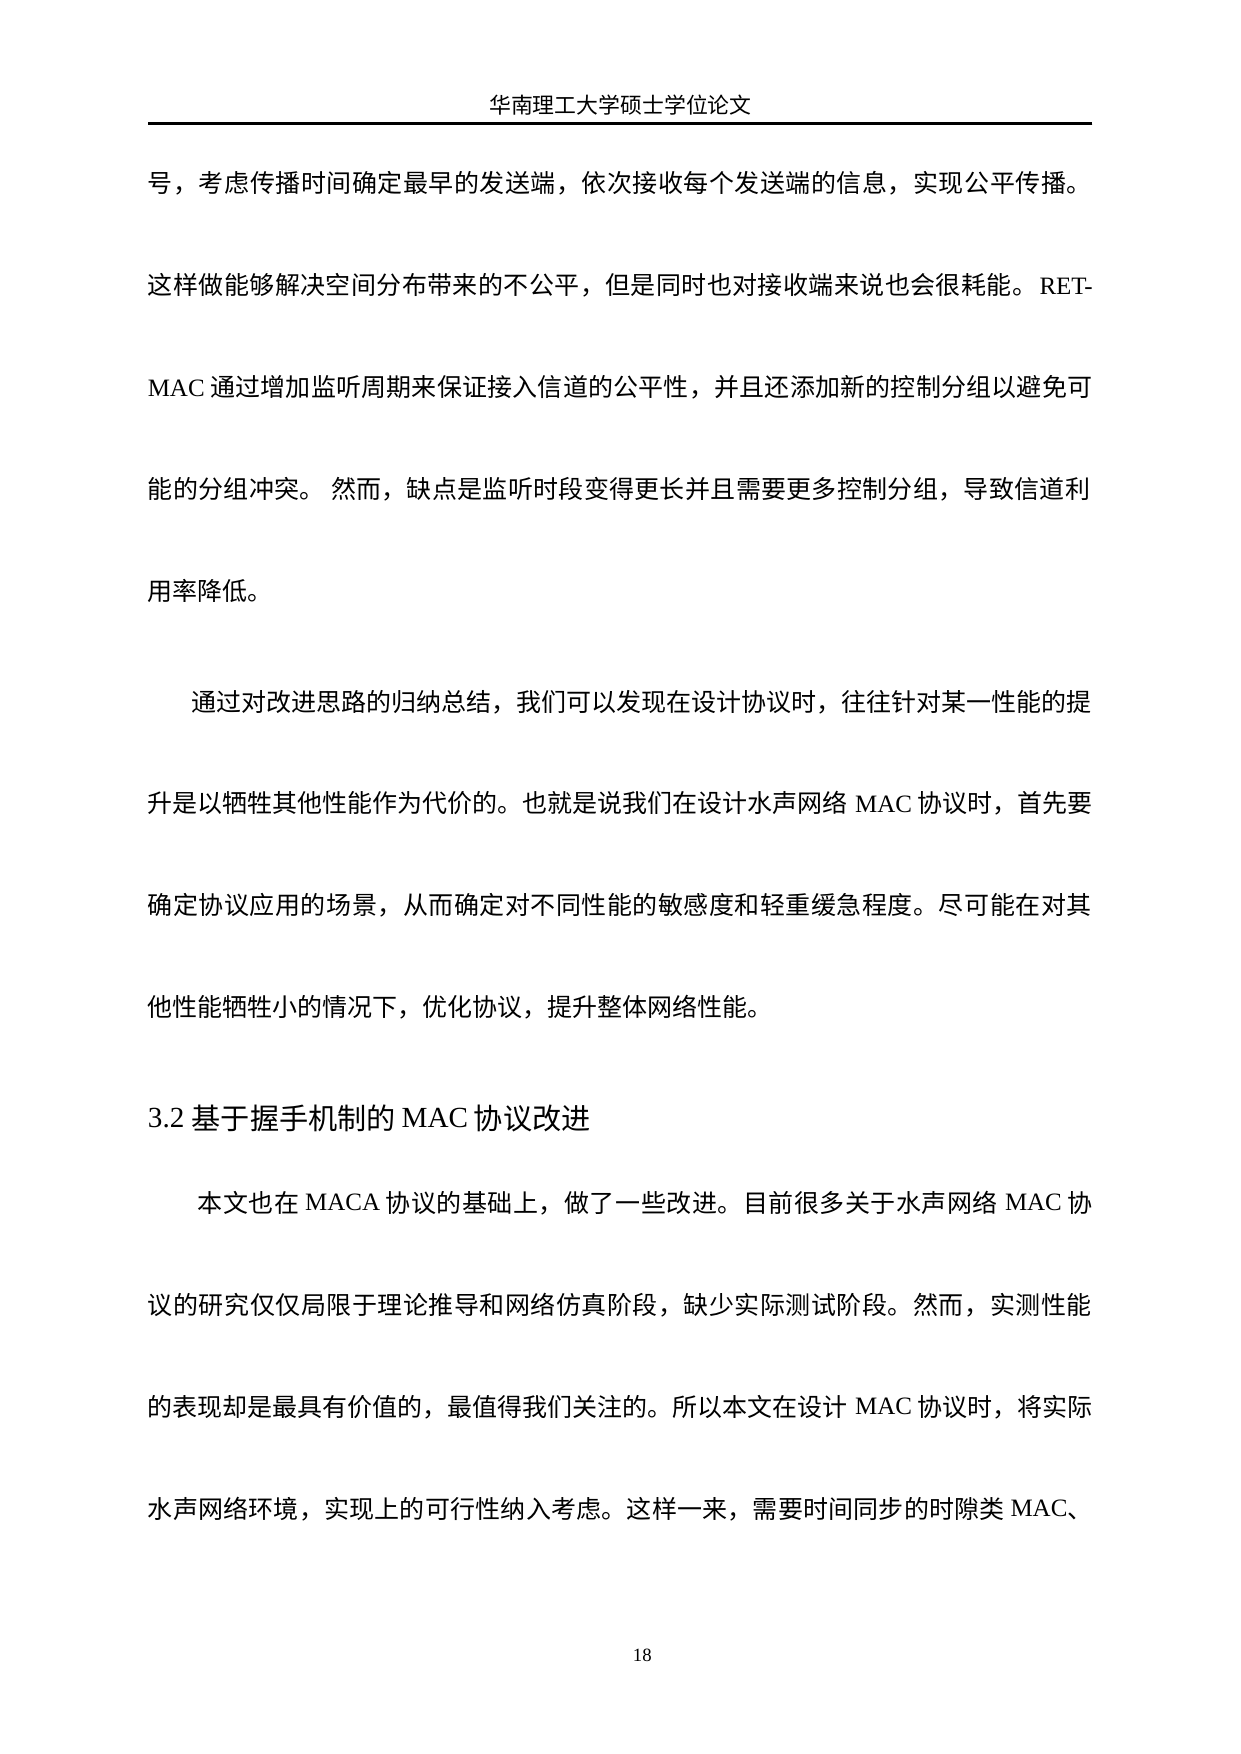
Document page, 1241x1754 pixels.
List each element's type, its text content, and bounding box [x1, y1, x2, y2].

subtitle 3.2 基于握手机制的MAC协议改进 [148, 1083, 1092, 1151]
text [148, 1168, 1092, 1541]
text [148, 148, 1092, 623]
text 通过对改进思路的归纳总结，我们可以发现在设计协议时，往往针对某一性能的提升是以牺牲其他性能作为代价的。也就是说我们在设计水声网络MAC协议时，首先要确定协议应用的场景，从而确定对不同性能的敏感度和轻重缓急程度。尽可能在对其他性能牺牲小的情况下，优化协议，提升整体网络性能。 [148, 666, 1092, 1040]
